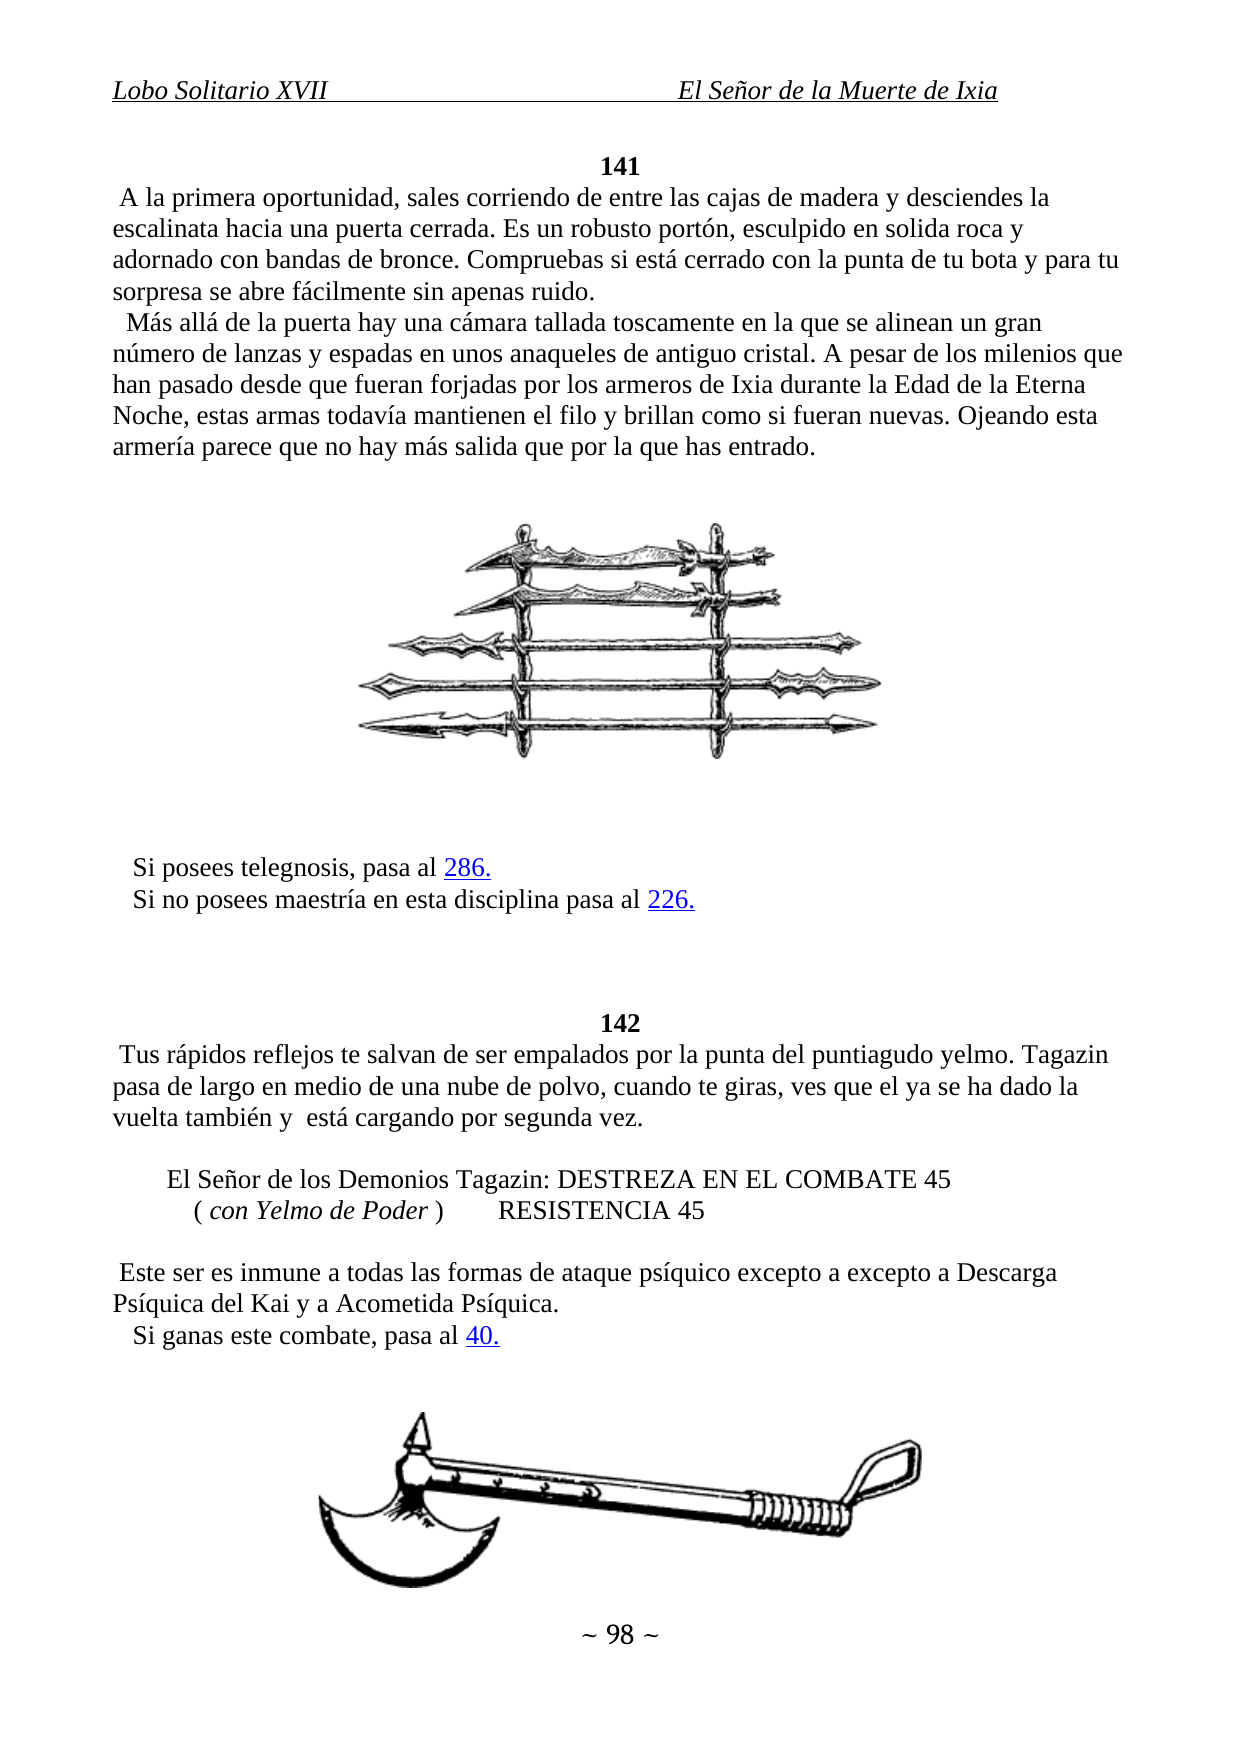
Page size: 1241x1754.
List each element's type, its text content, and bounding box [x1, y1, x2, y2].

text Si no posees maestría en esta disciplina pasa al 226. [112, 883, 1128, 914]
picture [318, 523, 922, 759]
text 141 [112, 150, 1128, 181]
text 142 [112, 1007, 1128, 1038]
text El Señor de los Demonios Tagazin: DESTREZA EN EL COMBATE 45 [112, 1163, 1128, 1194]
text ( con Yelmo de Poder ) RESISTENCIA 45 [112, 1194, 1128, 1225]
text Tus rápidos reflejos te salvan de ser empalados por la punta del puntiagudo yelmo. Tagazin pasa de largo en medio de una nube de polvo, cuando te giras, ves que el ya se ha dado la vuelta también y está cargando por segunda vez. [112, 1038, 1128, 1132]
text Si posees telegnosis, pasa al 286. [112, 852, 1128, 883]
picture [318, 1412, 922, 1588]
text Este ser es inmune a todas las formas de ataque psíquico excepto a excepto a Descarga Psíquica del Kai y a Acometida Psíquica. [112, 1256, 1128, 1319]
text A la primera oportunidad, sales corriendo de entre las cajas de madera y desciendes la escalinata hacia una puerta cerrada. Es un robusto portón, esculpido en solida roca y adornado con bandas de bronce. Compruebas si está cerrado con la punta de tu bota y para tu sorpresa se abre fácilmente sin apenas ruido. [112, 181, 1128, 306]
text Si ganas este combate, pasa al 40. [112, 1319, 1128, 1350]
text Más allá de la puerta hay una cámara tallada toscamente en la que se alinean un gran número de lanzas y espadas en unos anaqueles de antiguo cristal. A pesar de los milenios que han pasado desde que fueran forjadas por los armeros de Ixia durante la Edad de la Eterna Noche, estas armas todavía mantienen el filo y brillan como si fueran nuevas. Ojeando esta armería parece que no hay más salida que por la que has entrado. [112, 306, 1128, 461]
